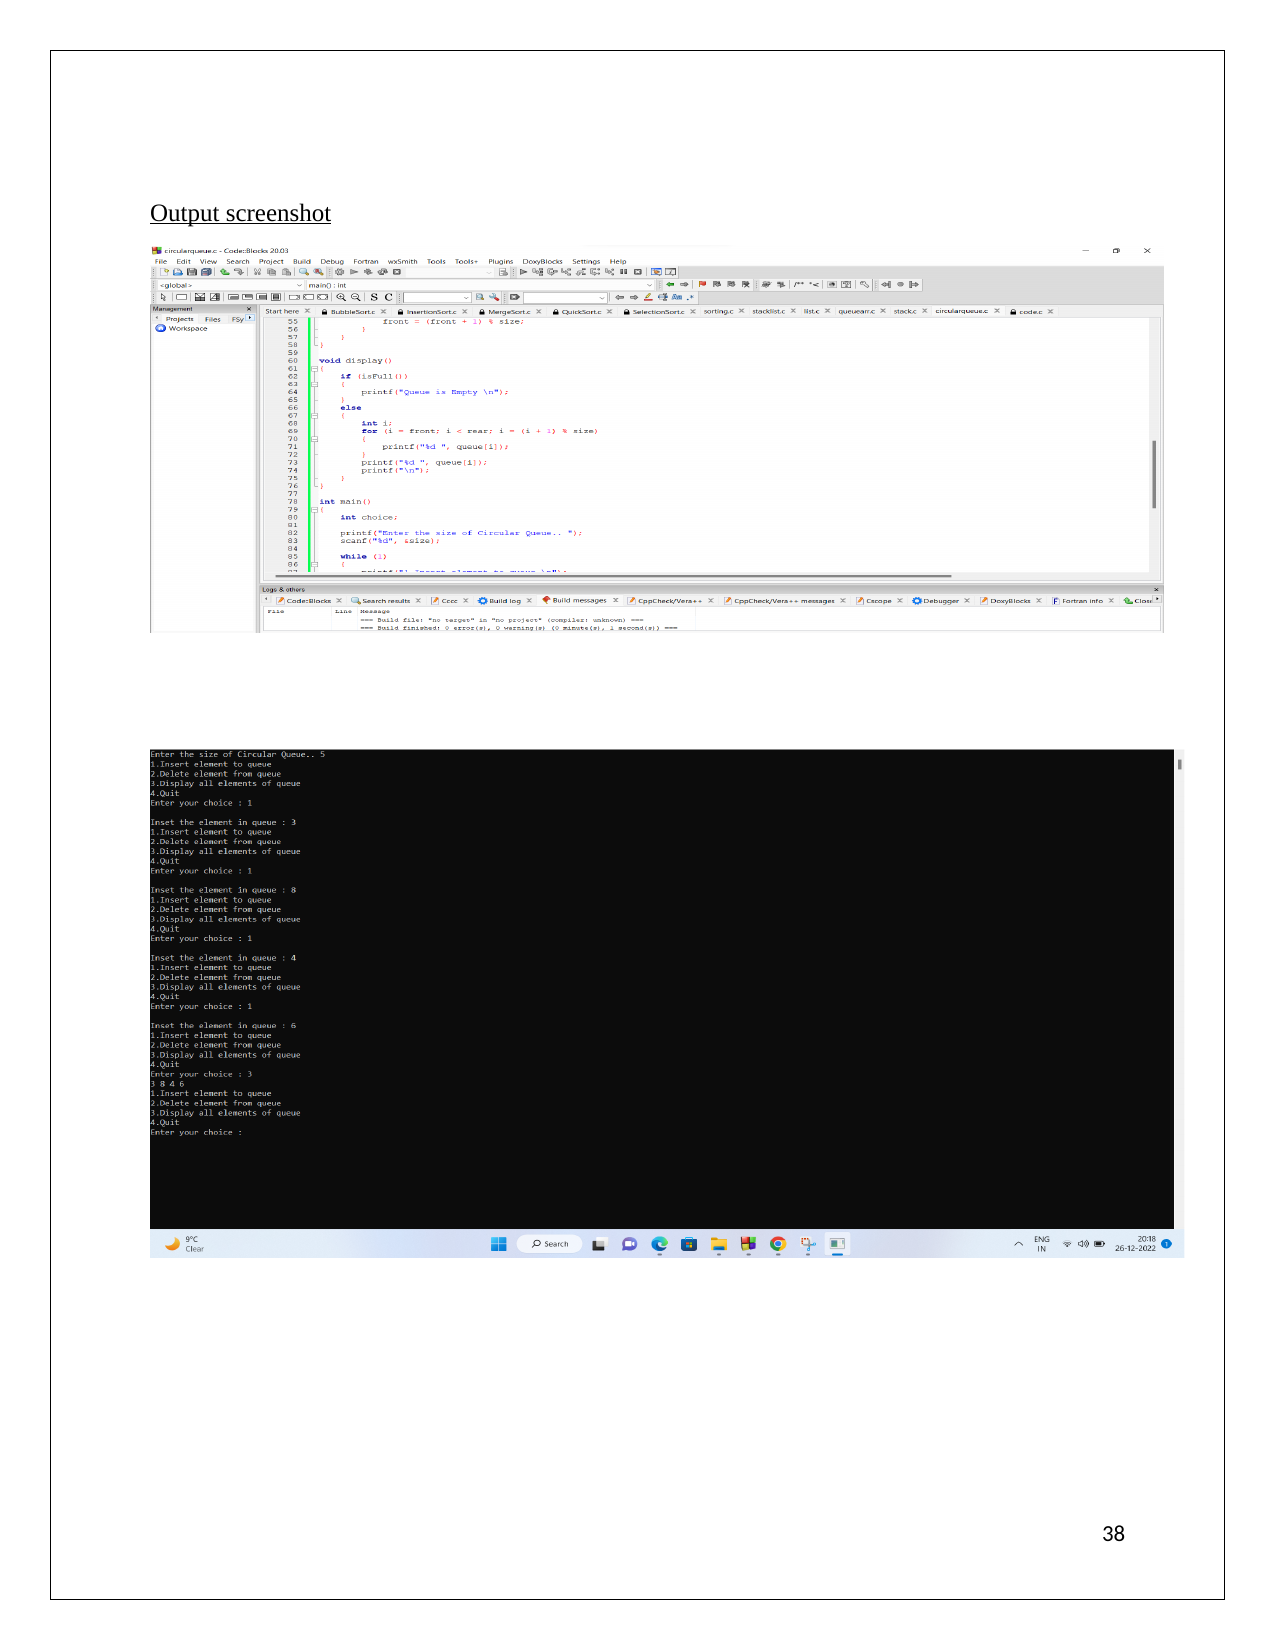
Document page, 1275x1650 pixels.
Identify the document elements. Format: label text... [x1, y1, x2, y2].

picture [150, 245, 1164, 633]
picture [150, 747, 1185, 1258]
text Output screenshot [150, 198, 1125, 226]
